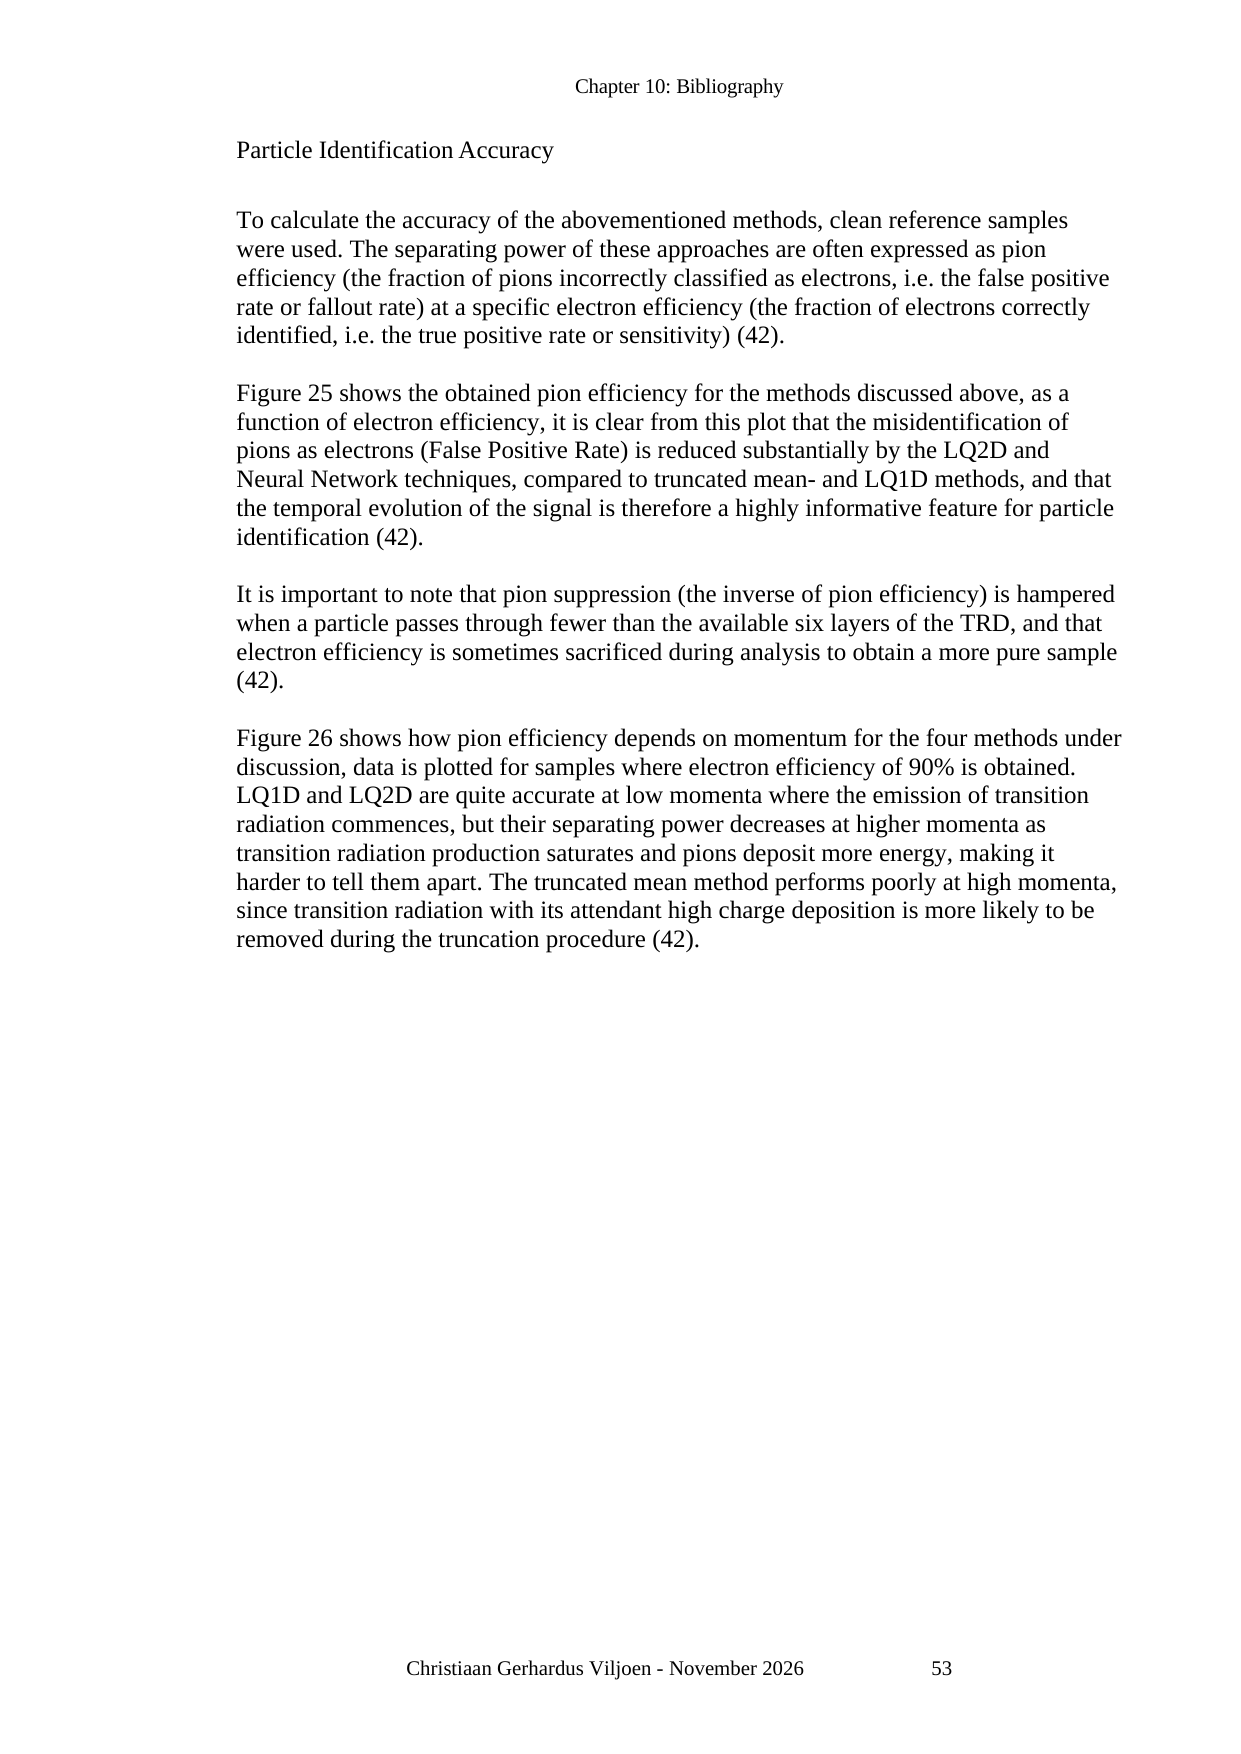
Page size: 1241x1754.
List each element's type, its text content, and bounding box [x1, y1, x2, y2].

text To calculate the accuracy of the abovementioned methods, clean reference samples were used. The separating power of these approaches are often expressed as pion efficiency (the fraction of pions incorrectly classified as electrons, i.e. the false positive rate or fallout rate) at a specific electron efficiency (the fraction of electrons correctly identified, i.e. the true positive rate or sensitivity) . [236, 205, 1122, 349]
subtitle Particle Identification Accuracy [236, 135, 1122, 164]
text Figure 25 shows the obtained pion efficiency for the methods discussed above, as a function of electron efficiency, it is clear from this plot that the misidentification of pions as electrons (False Positive Rate) is reduced substantially by the LQ2D and Neural Network techniques, compared to truncated mean- and LQ1D methods, and that the temporal evolution of the signal is therefore a highly informative feature for particle identification . [236, 378, 1122, 550]
text It is important to note that pion suppression (the inverse of pion efficiency) is hampered when a particle passes through fewer than the available six layers of the TRD, and that electron efficiency is sometimes sacrificed during analysis to obtain a more pure sample . [236, 579, 1122, 694]
text Figure 26 shows how pion efficiency depends on momentum for the four methods under discussion, data is plotted for samples where electron efficiency of 90% is obtained. LQ1D and LQ2D are quite accurate at low momenta where the emission of transition radiation commences, but their separating power decreases at higher momenta as transition radiation production saturates and pions deposit more energy, making it harder to tell them apart. The truncated mean method performs poorly at high momenta, since transition radiation with its attendant high charge deposition is more likely to be removed during the truncation procedure . [236, 723, 1122, 953]
